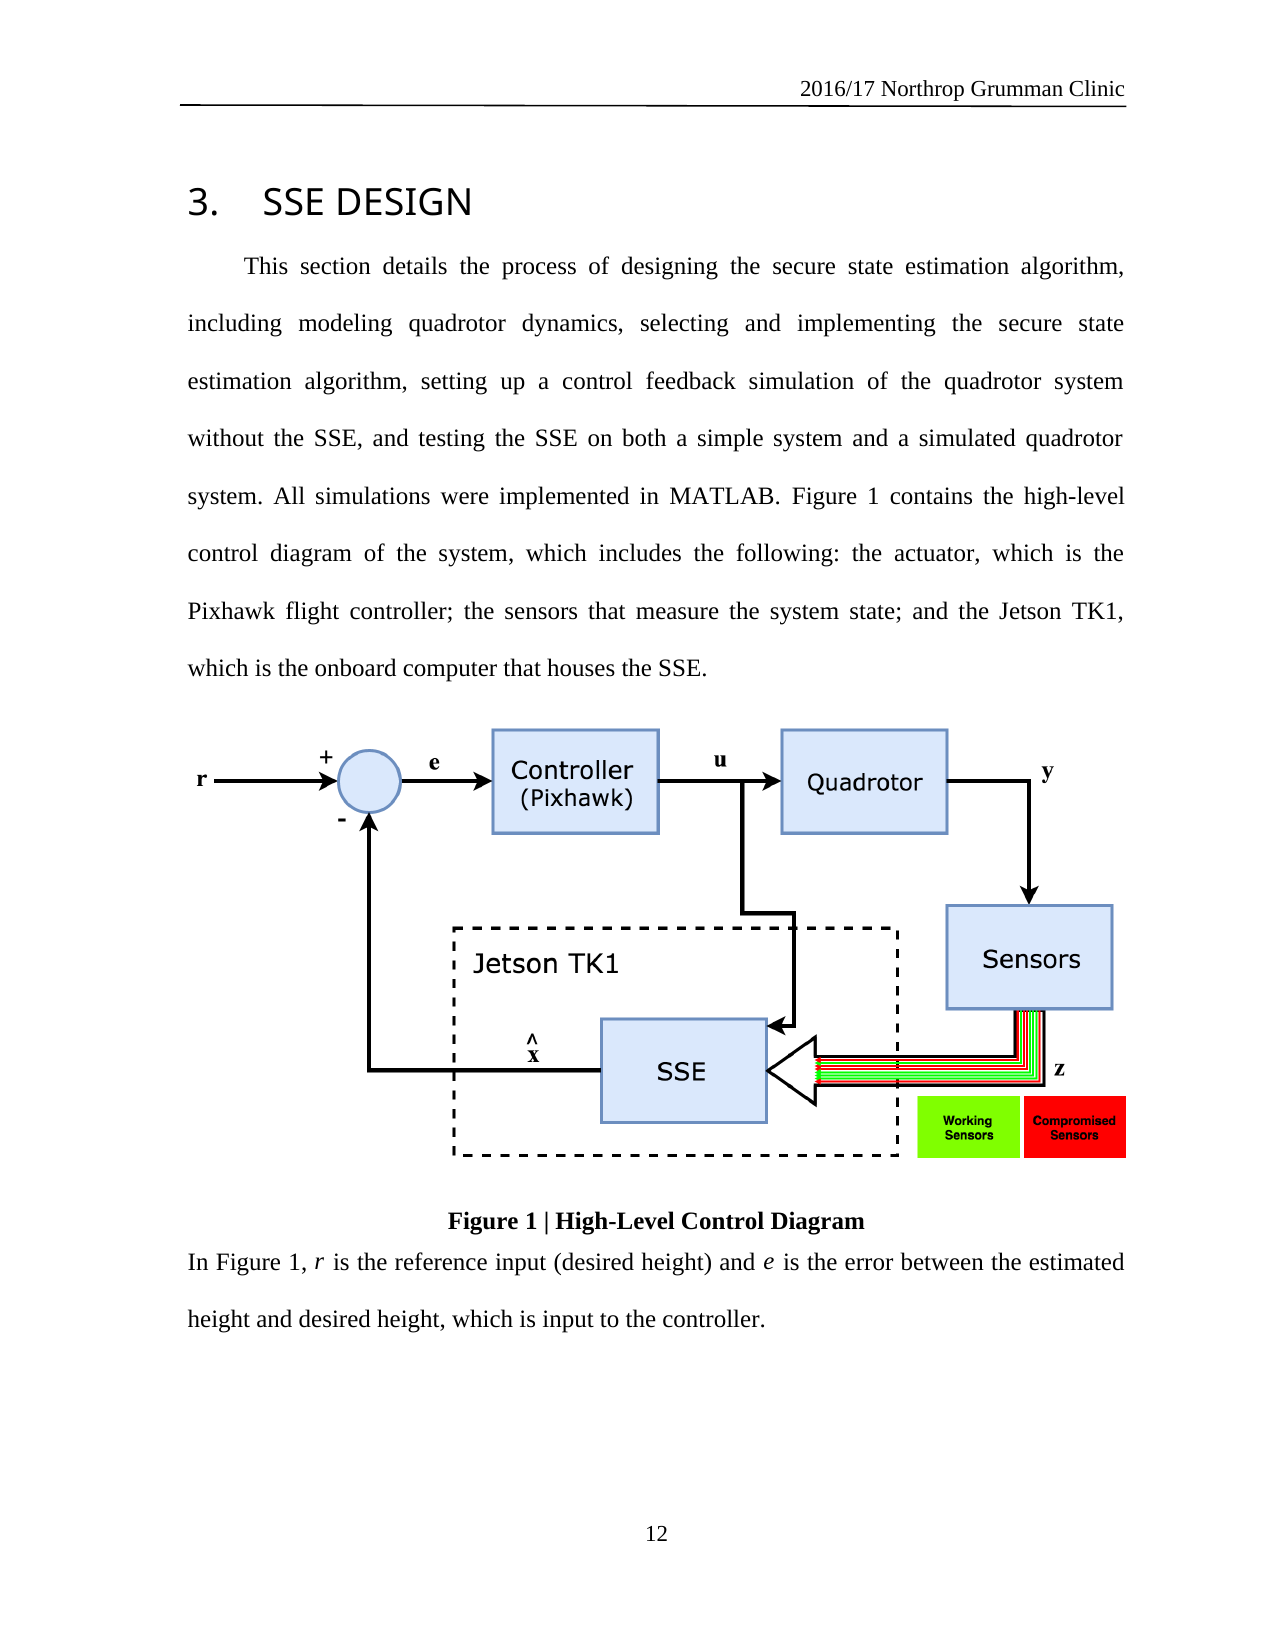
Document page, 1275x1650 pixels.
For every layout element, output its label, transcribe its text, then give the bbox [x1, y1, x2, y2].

subtitle SSE Design [187, 175, 1125, 226]
picture [187, 723, 1132, 1165]
text This section details the process of designing the secure state estimation algorithm, including modeling quadrotor dynamics, selecting and implementing the secure state estimation algorithm, setting up a control feedback simulation of the quadrotor system without the SSE, and testing the SSE on both a simple system and a simulated quadrotor system. All simulations were implemented in MATLAB. Figure 1 contains the high-level control diagram of the system, which includes the following: the actuator, which is the Pixhawk flight controller; the sensors that measure the system state; and the Jetson TK1, which is the onboard computer that houses the SSE. [187, 251, 1125, 682]
text In Figure 1, is the reference input (desired height) and is the error between the estimated height and desired height, which is input to the controller. [187, 1247, 1125, 1333]
text Figure 1 | High-Level Control Diagram [187, 1206, 1125, 1234]
